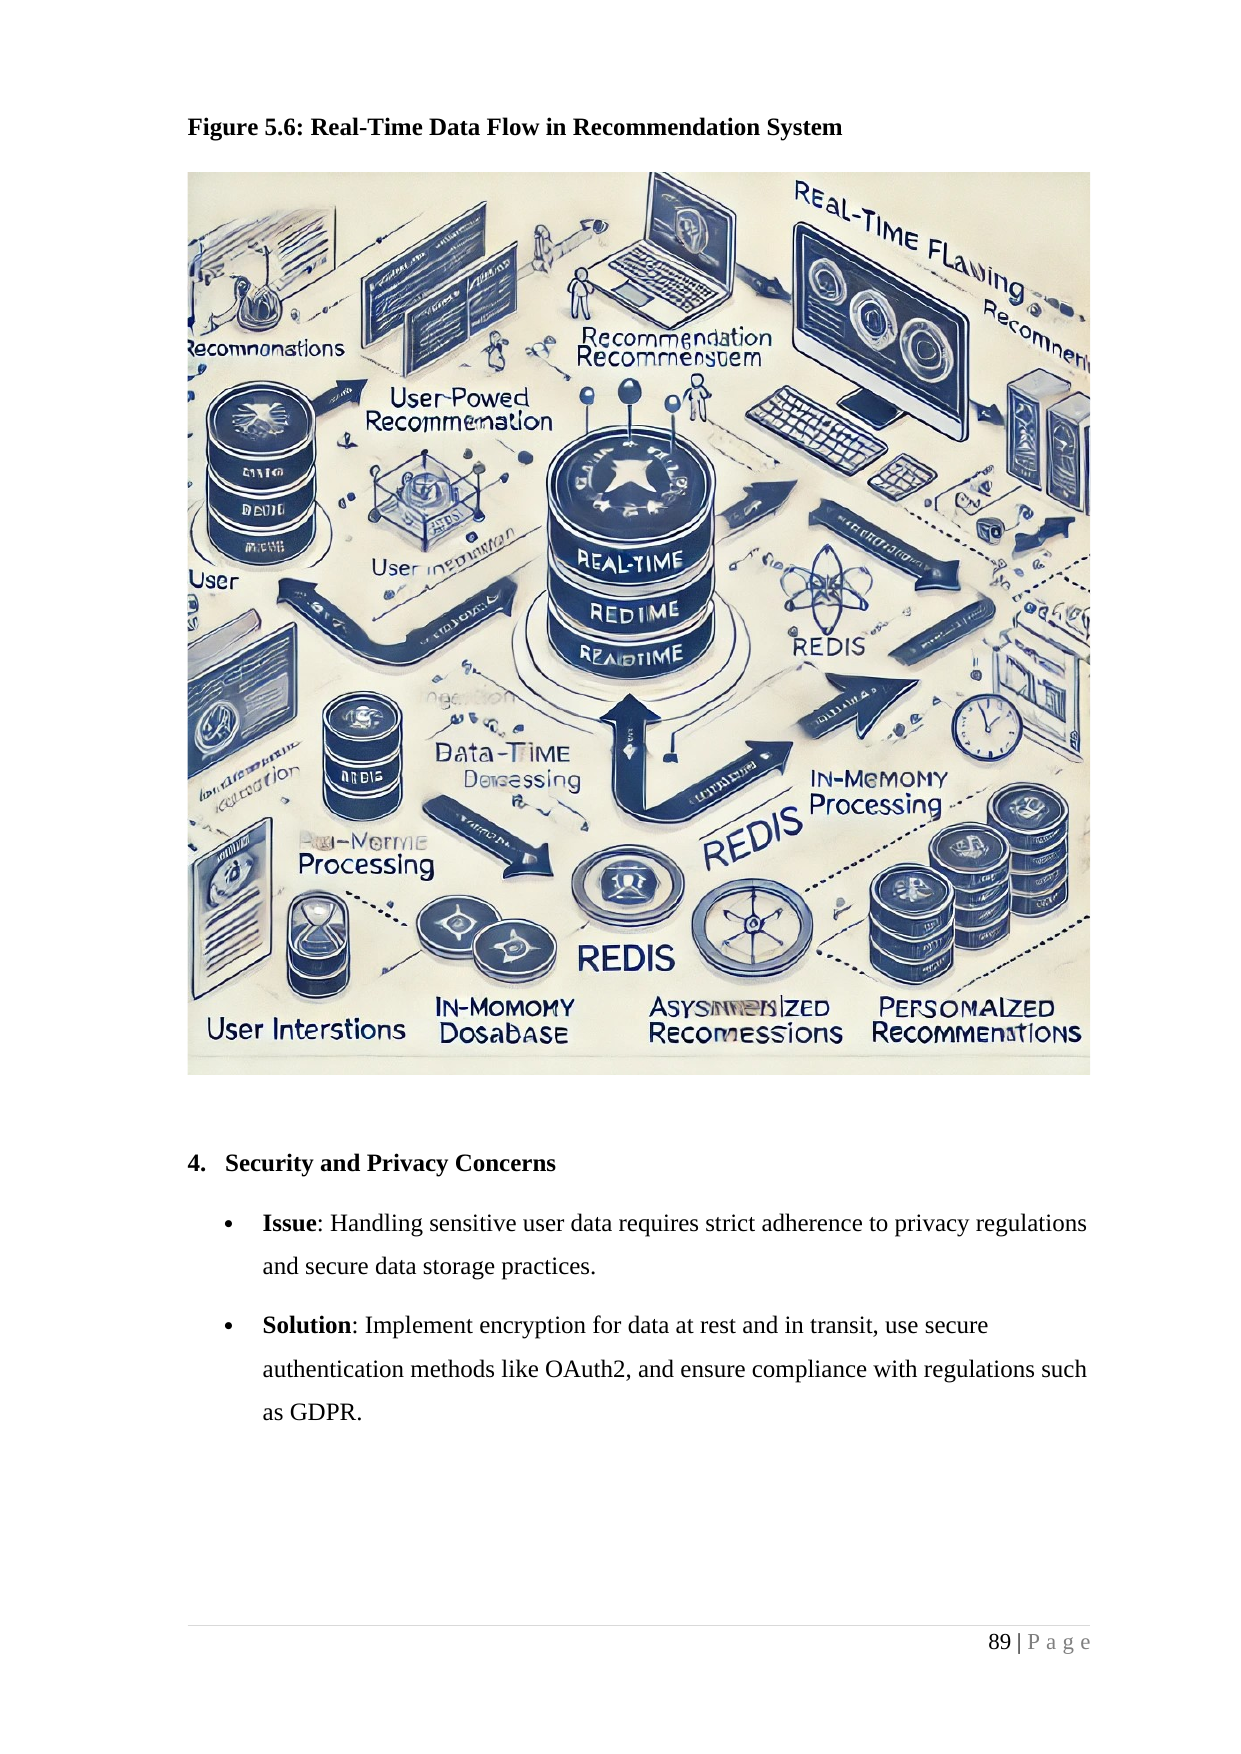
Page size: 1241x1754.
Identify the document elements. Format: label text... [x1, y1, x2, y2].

list Security and Privacy Concerns [187, 1148, 1090, 1177]
list Issue: Handling sensitive user data requires strict adherence to privacy regulations and secure data storage practices. [225, 1208, 1090, 1279]
text Figure 5.6: Real-Time Data Flow in Recommendation System [187, 112, 1090, 141]
list Solution: Implement encryption for data at rest and in transit, use secure authentication methods like OAuth2, and ensure compliance with regulations such as GDPR. [225, 1311, 1090, 1426]
picture [187, 172, 1091, 1075]
